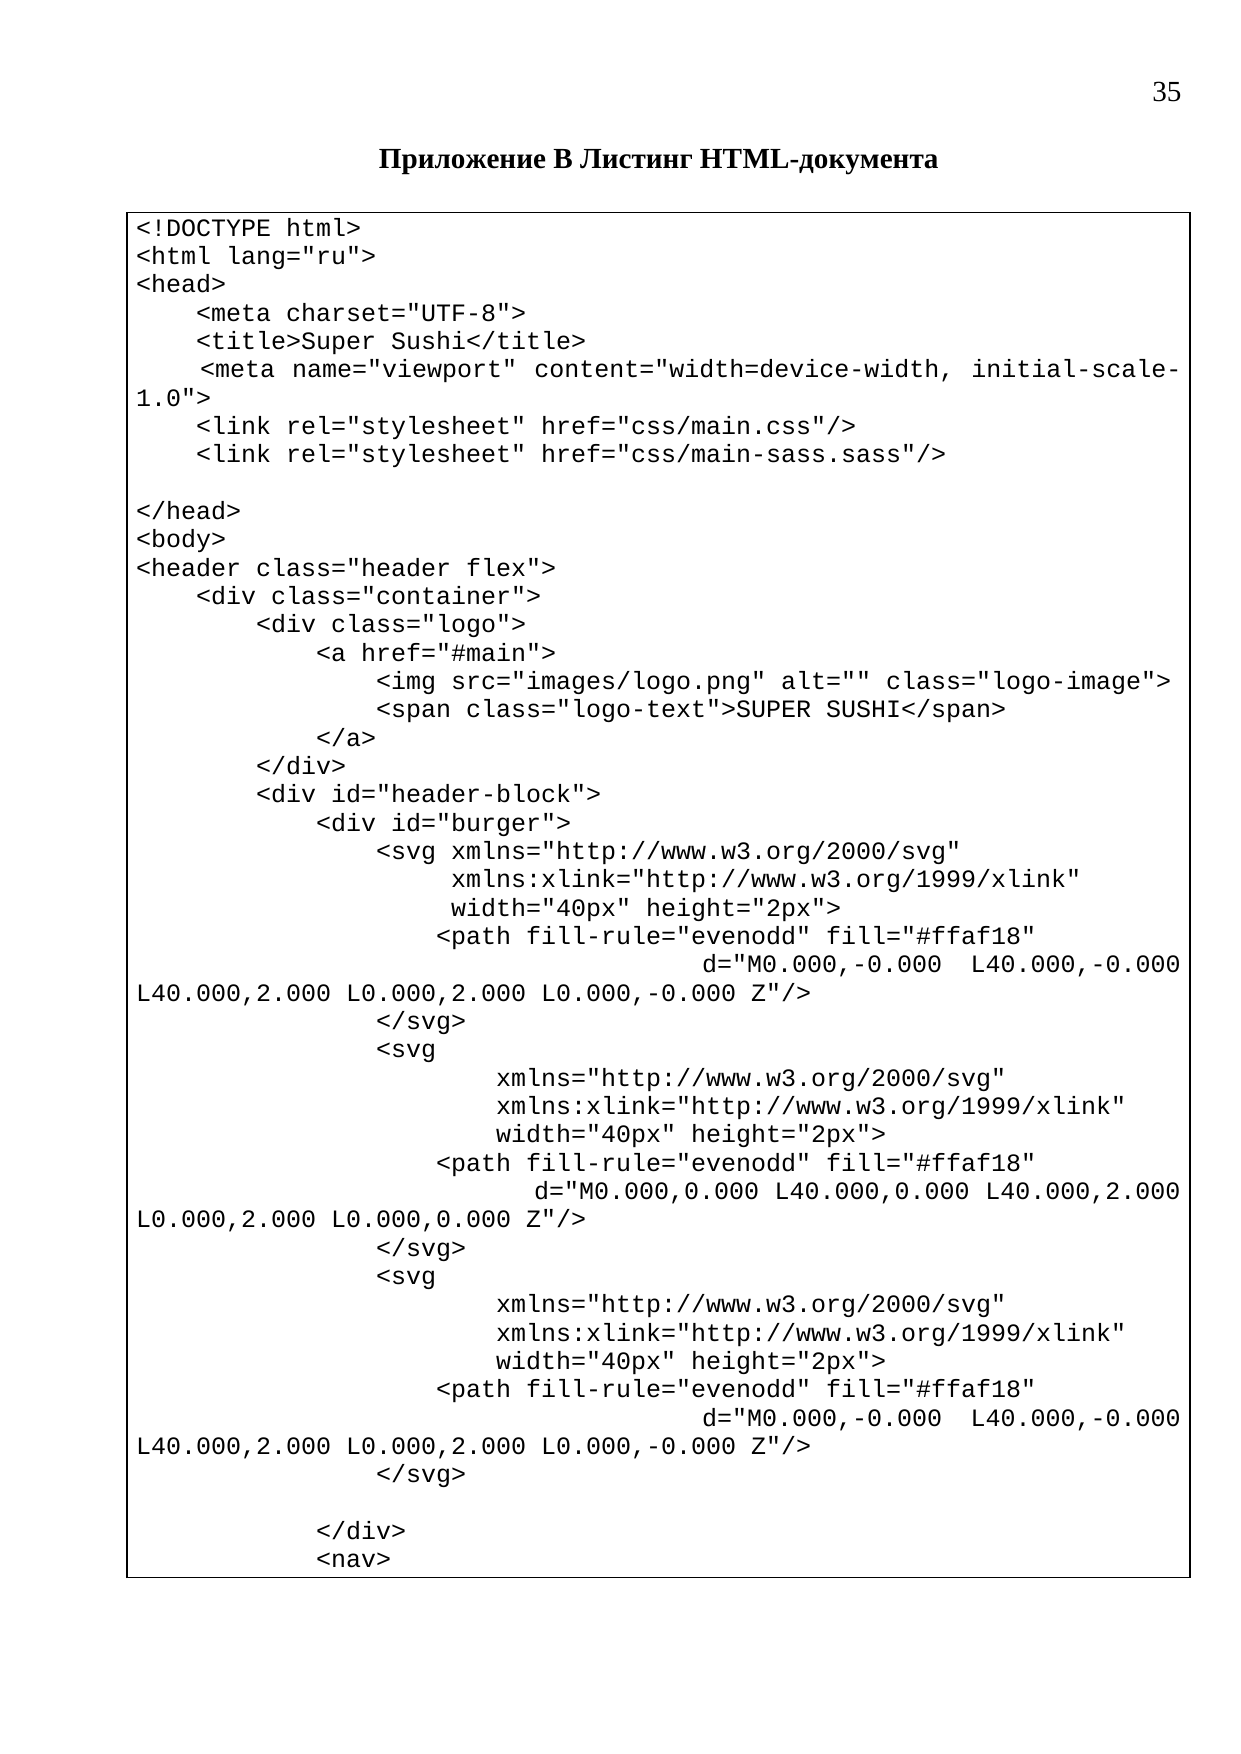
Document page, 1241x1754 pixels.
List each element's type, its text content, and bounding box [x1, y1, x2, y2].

text <div class="container"> [136, 583, 1181, 612]
text width="40px" height="2px"> [136, 1348, 1181, 1377]
text </svg> [136, 1462, 1181, 1490]
text xmlns:xlink="http://www.w3.org/1999/xlink" [136, 867, 1181, 895]
text xmlns:xlink="http://www.w3.org/1999/xlink" [136, 1320, 1181, 1348]
text <html lang="ru"> [136, 243, 1181, 272]
text <meta name="viewport" content="width=device-width, initial-scale-1.0"> [136, 357, 1181, 413]
text d="M0.000,-0.000 L40.000,-0.000 L40.000,2.000 L0.000,2.000 L0.000,-0.000 Z"/> [136, 952, 1181, 1008]
text </div> [136, 753, 1181, 782]
text <svg [136, 1263, 1181, 1292]
text <img src="images/logo.png" alt="" class="logo-image"> [136, 668, 1181, 697]
text xmlns="http://www.w3.org/2000/svg" [136, 1292, 1181, 1320]
text width="40px" height="2px"> [136, 1122, 1181, 1150]
text <span class="logo-text">SUPER SUSHI</span> [136, 697, 1181, 725]
text <div class="logo"> [136, 612, 1181, 640]
text <meta charset="UTF-8"> [136, 300, 1181, 328]
text </svg> [136, 1235, 1181, 1263]
text width="40px" height="2px"> [136, 895, 1181, 923]
text </svg> [136, 1008, 1181, 1037]
text xmlns="http://www.w3.org/2000/svg" [136, 1065, 1181, 1093]
text </a> [136, 725, 1181, 753]
text <nav> [128, 1544, 1189, 1577]
text <header class="header flex"> [136, 555, 1181, 583]
text <link rel="stylesheet" href="css/main-sass.sass"/> [136, 442, 1181, 470]
text d="M0.000,-0.000 L40.000,-0.000 L40.000,2.000 L0.000,2.000 L0.000,-0.000 Z"/> [136, 1405, 1181, 1462]
text <path fill-rule="evenodd" fill="#ffaf18" [136, 1377, 1181, 1405]
text <path fill-rule="evenodd" fill="#ffaf18" [136, 1150, 1181, 1178]
text <path fill-rule="evenodd" fill="#ffaf18" [136, 923, 1181, 952]
text d="M0.000,0.000 L40.000,0.000 L40.000,2.000 L0.000,2.000 L0.000,0.000 Z"/> [136, 1178, 1181, 1235]
text <title>Super Sushi</title> [136, 328, 1181, 357]
text <div id="header-block"> [136, 782, 1181, 810]
text <!DOCTYPE html> [128, 213, 1189, 243]
text xmlns:xlink="http://www.w3.org/1999/xlink" [136, 1093, 1181, 1122]
text <body> [136, 527, 1181, 555]
text <a href="#main"> [136, 640, 1181, 668]
text <head> [136, 272, 1181, 300]
text <div id="burger"> [136, 810, 1181, 838]
text </div> [136, 1518, 1181, 1544]
subtitle Приложение В Листинг НТML-документа [136, 141, 1181, 174]
text <link rel="stylesheet" href="css/main.css"/> [136, 413, 1181, 442]
text </head> [136, 498, 1181, 527]
text <svg [136, 1037, 1181, 1065]
text <svg xmlns="http://www.w3.org/2000/svg" [136, 838, 1181, 867]
